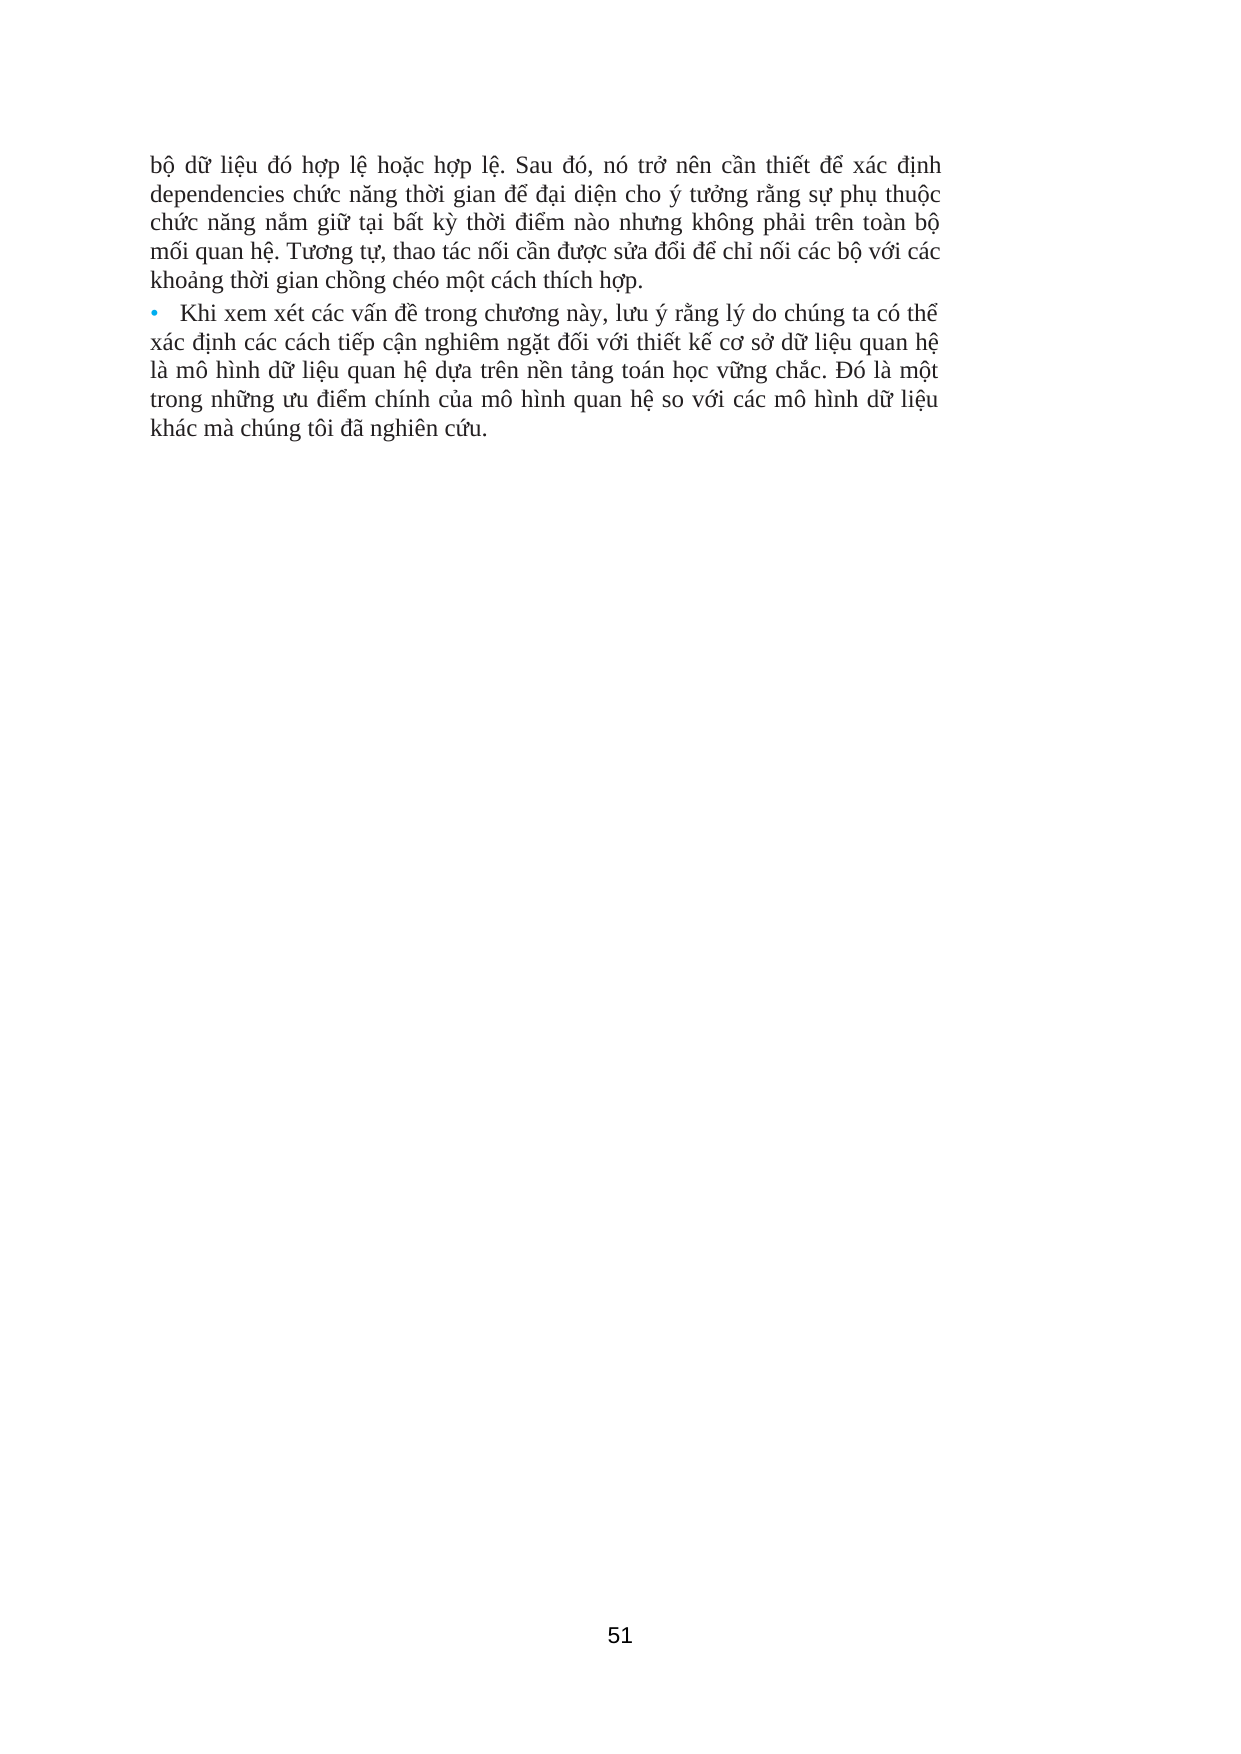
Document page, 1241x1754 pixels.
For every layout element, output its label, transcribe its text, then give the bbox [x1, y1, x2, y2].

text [150, 150, 942, 294]
text • Khi xem xét các vấn đề trong chương này, lưu ý rằng lý do chúng ta có thể xác định các cách tiếp cận nghiêm ngặt đối với thiết kế cơ sở dữ liệu quan hệ là mô hình dữ liệu quan hệ dựa trên nền tảng toán học vững chắc. Đó là một trong những ưu điểm chính của mô hình quan hệ so với các mô hình dữ liệu khác mà chúng tôi đã nghiên cứu. [150, 298, 940, 442]
